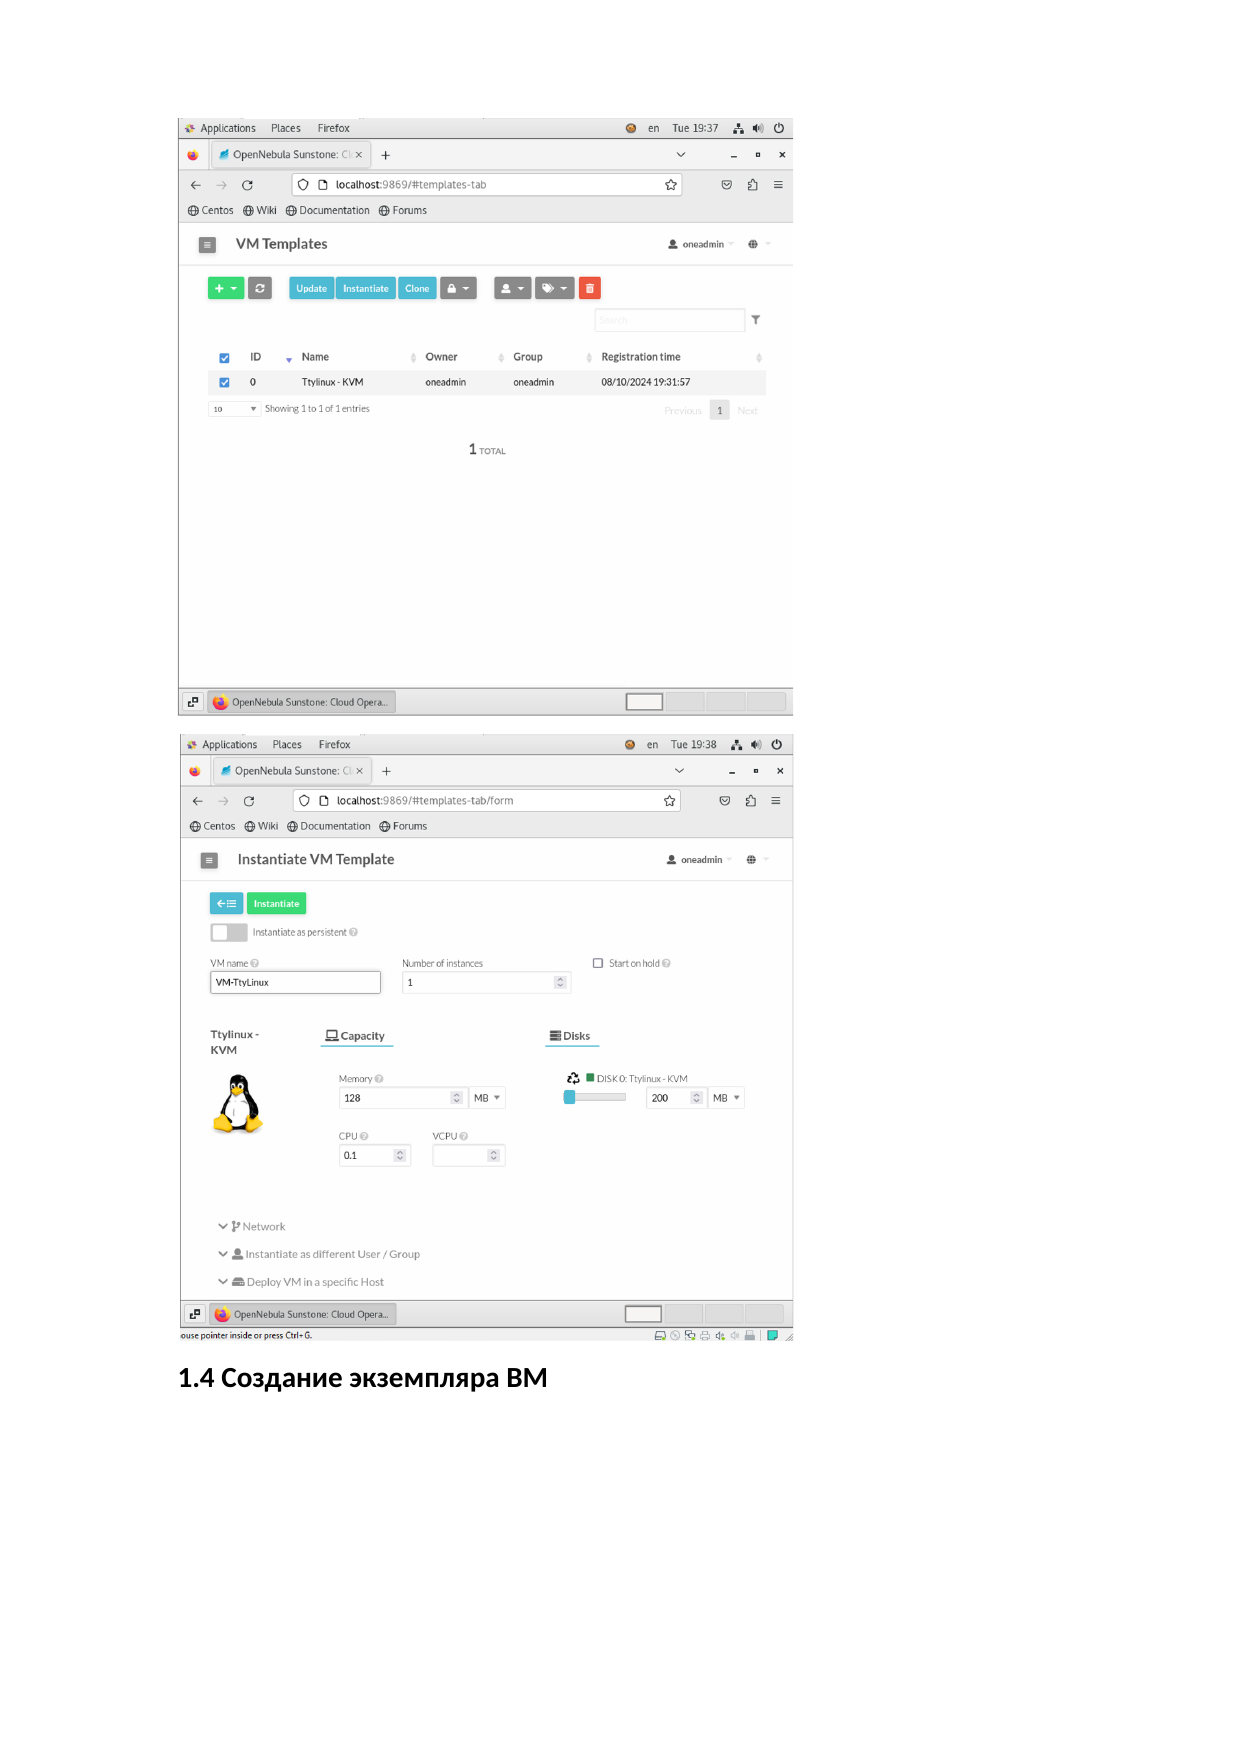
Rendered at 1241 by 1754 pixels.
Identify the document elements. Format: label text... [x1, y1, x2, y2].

picture [177, 734, 794, 1341]
text 1.4 Создание экземпляра ВМ [177, 1359, 1152, 1395]
picture [177, 118, 794, 716]
